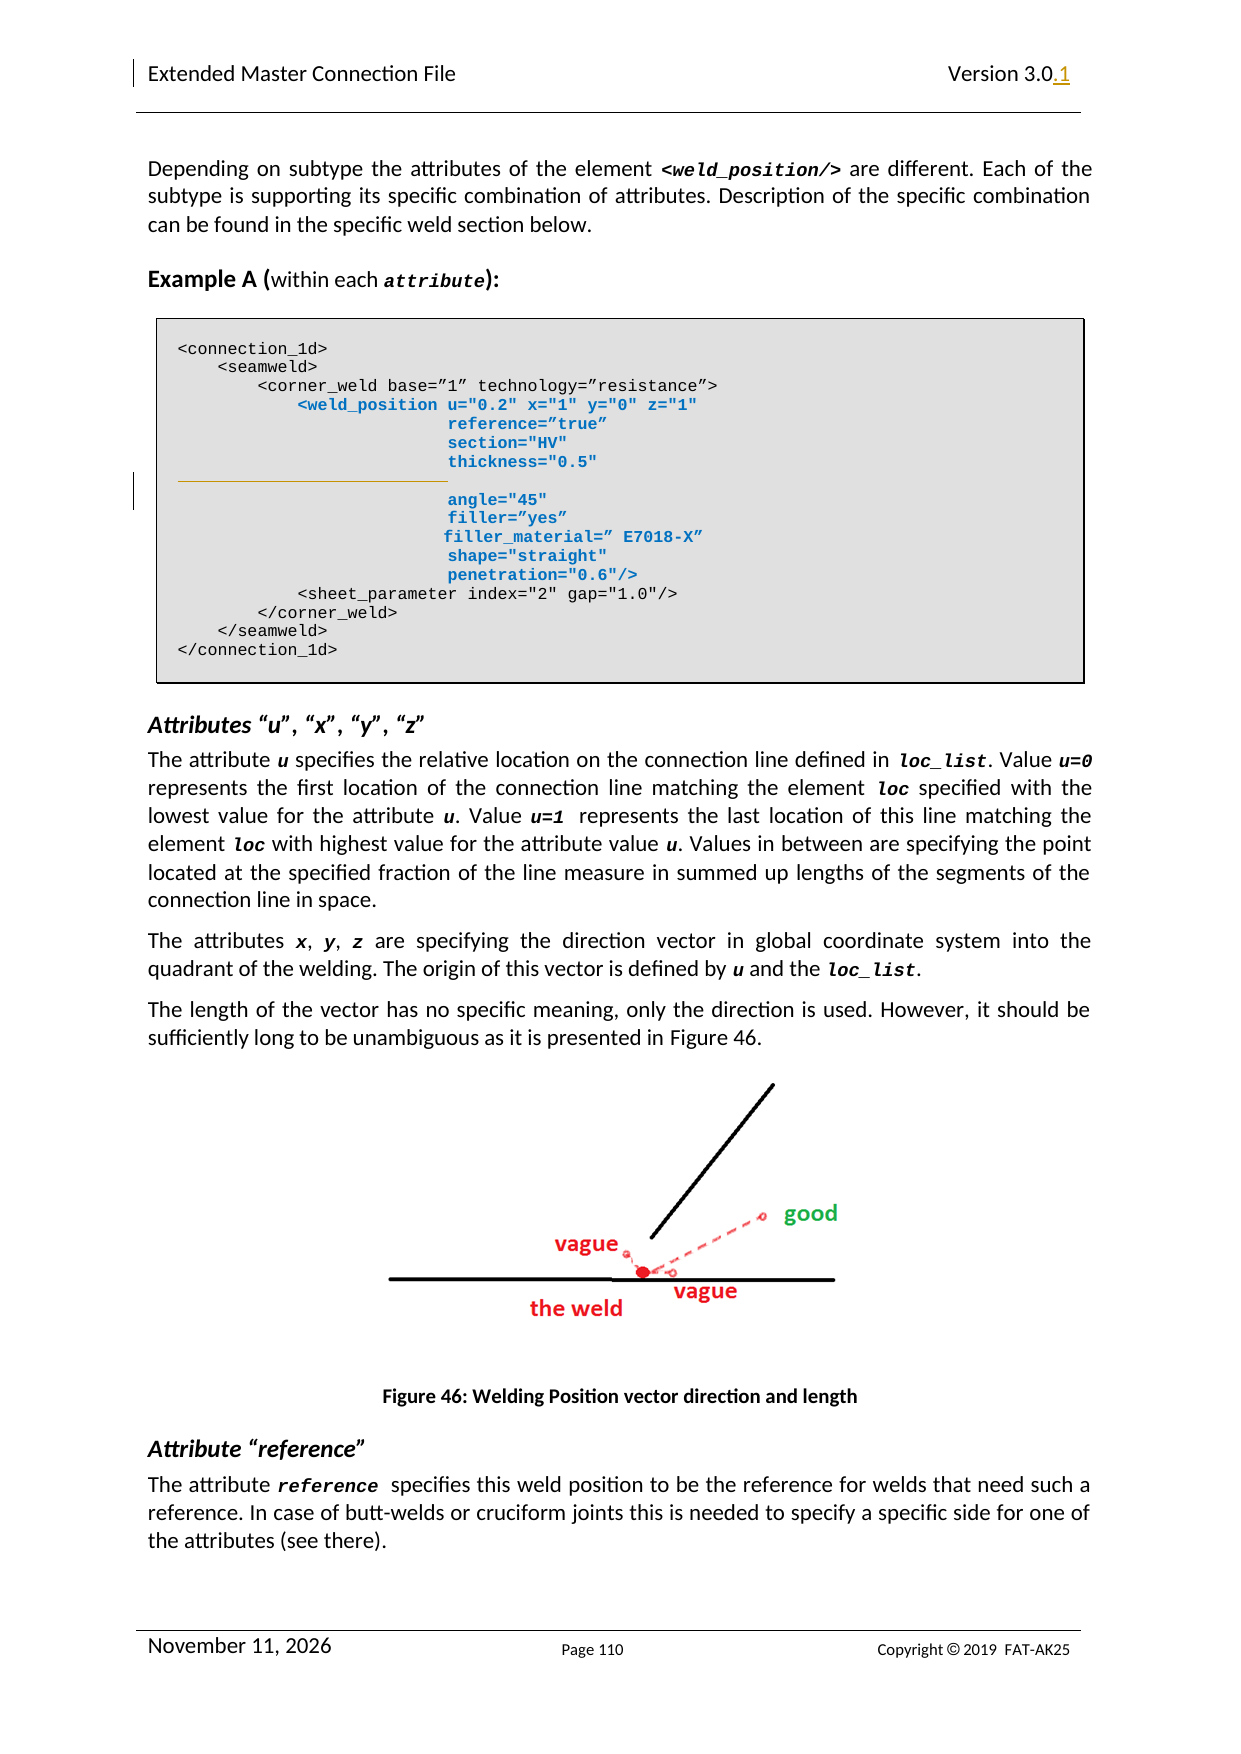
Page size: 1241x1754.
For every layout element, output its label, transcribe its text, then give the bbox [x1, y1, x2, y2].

text Example A (within each attribute): [148, 263, 1092, 293]
text thickness="0.5" [157, 450, 1083, 469]
text The attribute reference specifies this weld position to be the reference for welds that need such a reference. In case of butt-welds or cruciform joints this is needed to specify a specific side for one of the attributes (see there). [148, 1470, 1092, 1554]
text The length of the vector has no specific meaning, only the direction is used. However, it should be sufficiently long to be unambiguous as it is presented in Figure 46. [148, 995, 1092, 1051]
text filler=”yes” [157, 507, 1083, 526]
text <sheet_parameter index="2" gap="1.0"/> [157, 582, 1083, 601]
text The attribute u specifies the relative location on the connection line defined in loc_list. Value u=0 represents the first location of the connection line matching the element loc specified with the lowest value for the attribute u. Value u=1 represents the last location of this line matching the element loc with highest value for the attribute value u. Values in between are specifying the point located at the specified fraction of the line measure in summed up lengths of the segments of the connection line in space. [148, 746, 1092, 914]
text </seamweld> [157, 620, 1083, 639]
text The attributes x, y, z are specifying the direction vector in global coordinate system into the quadrant of the welding. The origin of this vector is defined by u and the loc_list. [148, 926, 1092, 982]
text shape="straight" [157, 544, 1083, 563]
text Depending on subtype the attributes of the element <weld_position/> are different. Each of the subtype is supporting its specific combination of attributes. Description of the specific combination can be found in the specific weld section below. [148, 154, 1092, 238]
text <corner_weld base=”1” technology=”resistance”> [157, 375, 1083, 394]
text filler_material=” E7018-X” [157, 526, 1083, 544]
text <seamweld> [157, 356, 1083, 375]
text reference=”true” [157, 412, 1083, 431]
picture [326, 1063, 914, 1371]
text <weld_position u="0.2" x="1" y="0" z="1" [157, 394, 1083, 412]
text section="HV" [157, 431, 1083, 450]
text angle="45" [157, 488, 1083, 507]
text </corner_weld> [157, 601, 1083, 620]
subtitle Attribute “reference” [148, 1434, 1092, 1464]
subtitle Attributes “u”, “x”, “y”, “z” [148, 709, 1092, 739]
text <connection_1d> [157, 337, 1083, 356]
text Figure 46: Welding Position vector direction and length [148, 1383, 1092, 1409]
text penetration="0.6"/> [157, 563, 1083, 582]
text </connection_1d> [157, 639, 1083, 658]
